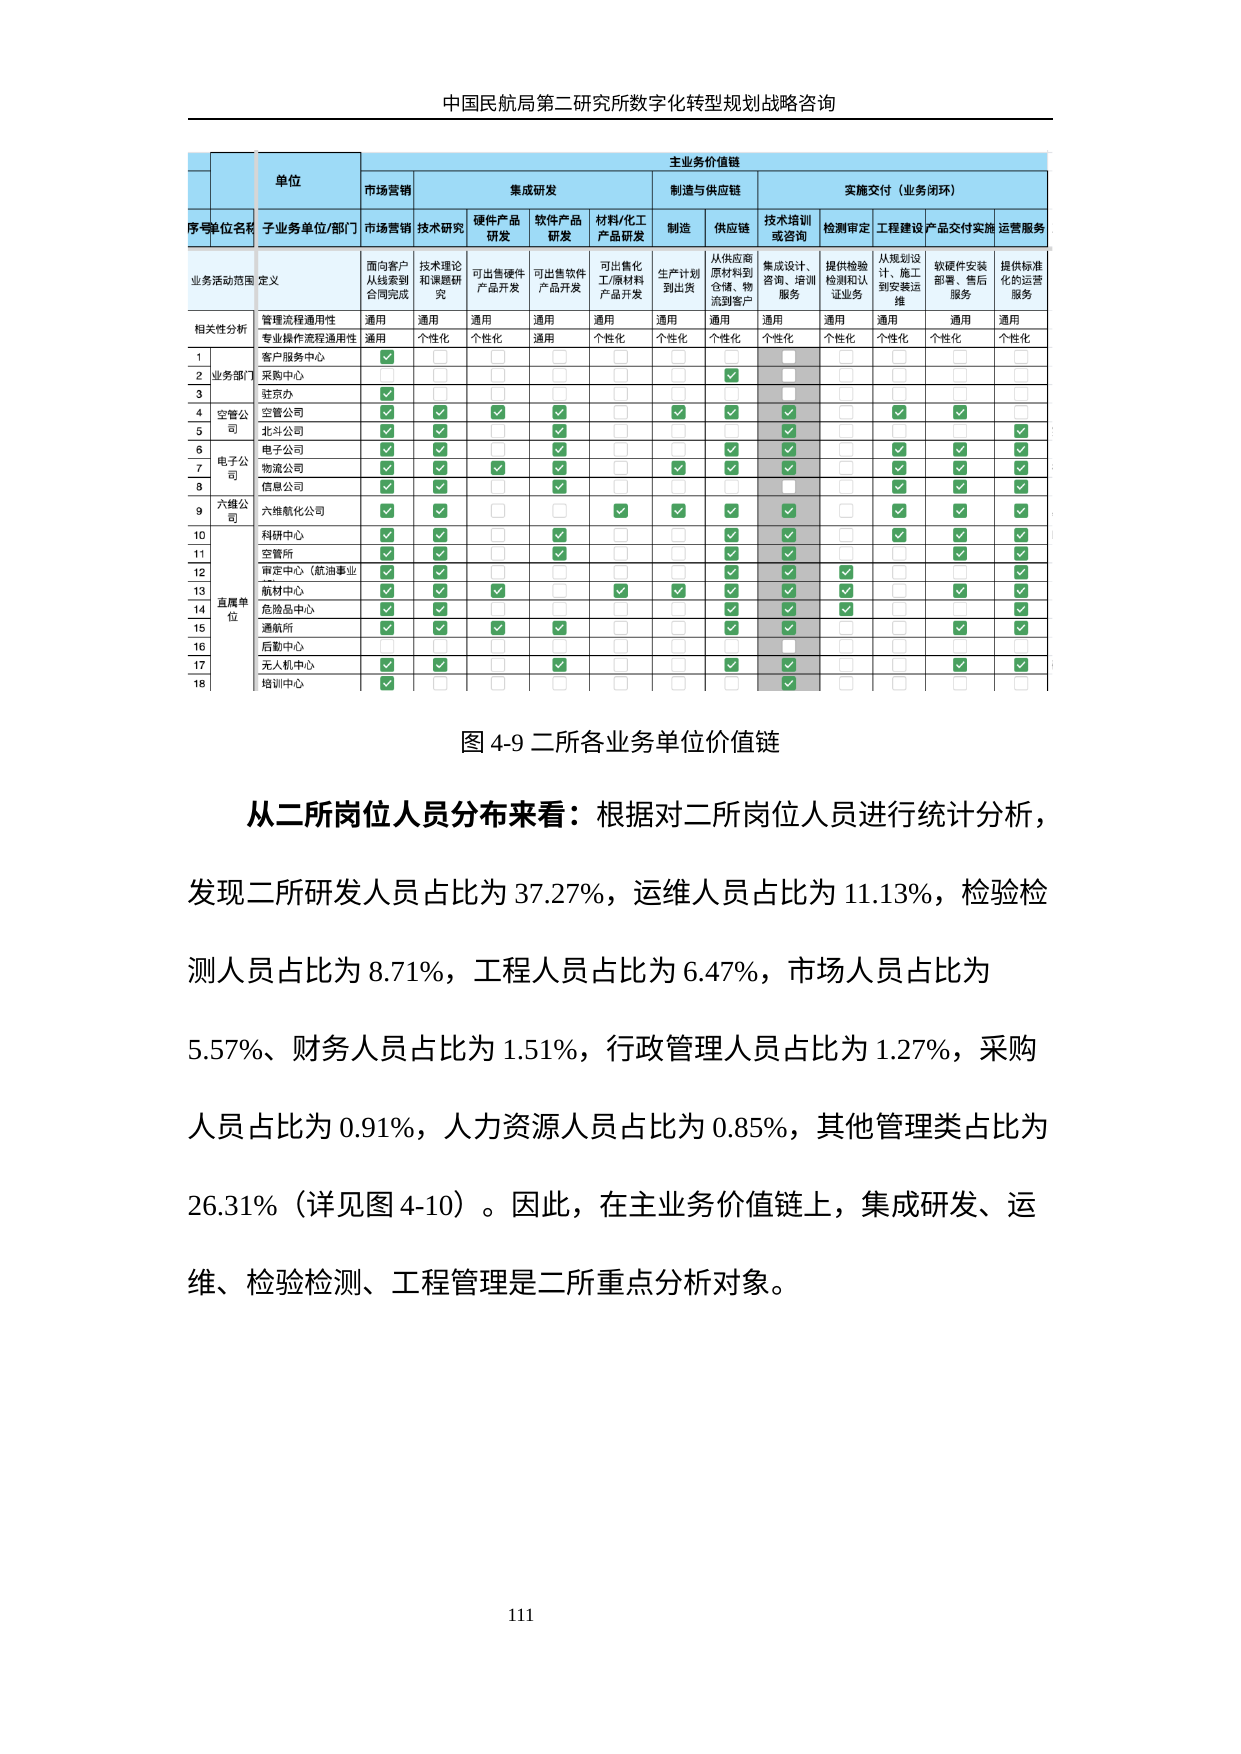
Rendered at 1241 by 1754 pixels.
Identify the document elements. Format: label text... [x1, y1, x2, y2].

text 图4-9 二所各业务单位价值链 [187, 708, 1053, 773]
picture [187, 150, 1053, 691]
list 从二所岗位人员分布来看：根据对二所岗位人员进行统计分析，发现二所研发人员占比为37.27%，运维人员占比为11.13%，检验检测人员占比为8.71%，工程人员占比为6.47%，市场人员占比为5.57%、财务人员占比为1.51%，行政管理人员占比为1.27%，采购人员占比为0.91%，人力资源人员占比为0.85%，其他管理类占比为26.31%（详见图4-10）。因此，在主业务价值链上，集成研发、运维、检验检测、工程管理是二所重点分析对象。 [187, 780, 1053, 1313]
